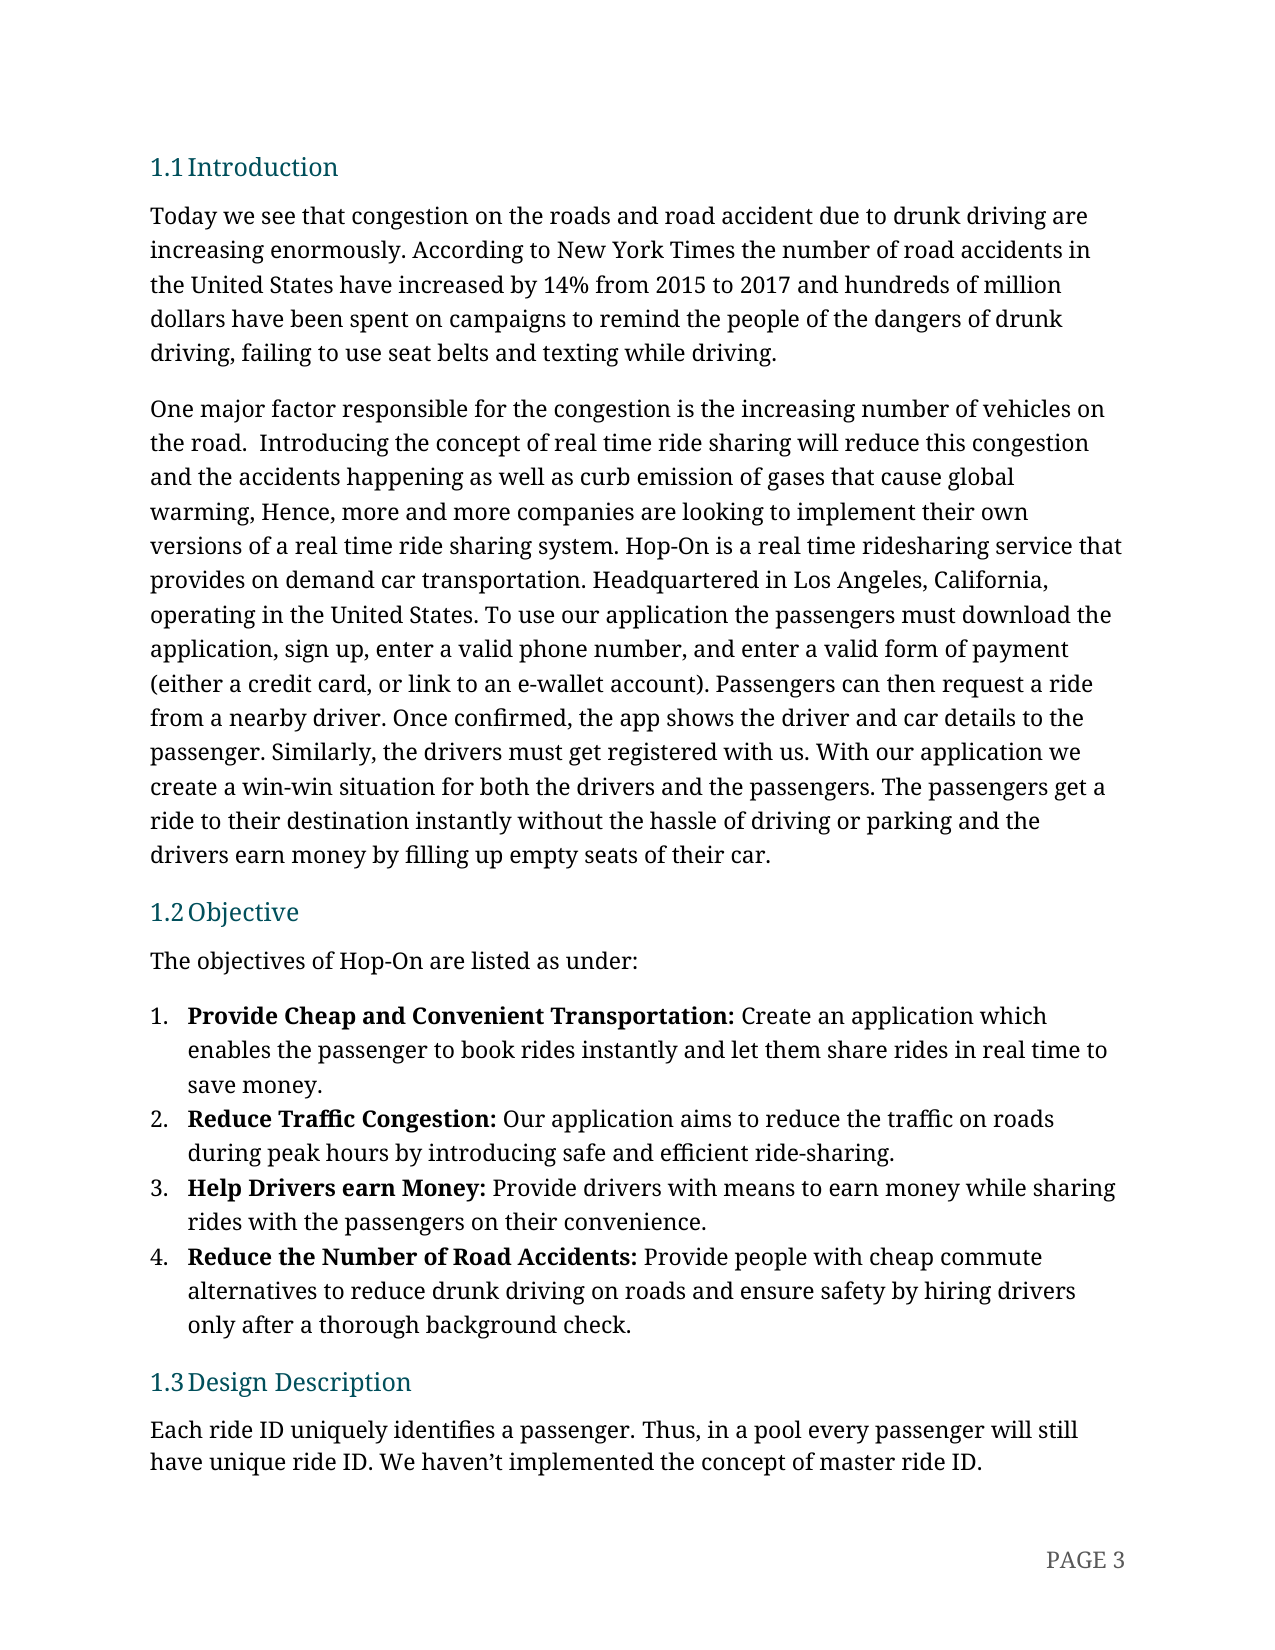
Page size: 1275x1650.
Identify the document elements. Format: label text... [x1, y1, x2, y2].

text The objectives of Hop-On are listed as under: [150, 944, 1125, 976]
subtitle Design Description [150, 1364, 1125, 1398]
subtitle Objective [150, 895, 1125, 929]
list Reduce the Number of Road Accidents: Provide people with cheap commute alternatives to reduce drunk driving on roads and ensure safety by hiring drivers only after a thorough background check. [150, 1240, 1125, 1340]
text Today we see that congestion on the roads and road accident due to drunk driving are increasing enormously. According to New York Times the number of road accidents in the United States have increased by 14% from 2015 to 2017 and hundreds of million dollars have been spent on campaigns to remind the people of the dangers of drunk driving, failing to use seat belts and texting while driving. [150, 200, 1125, 369]
list Reduce Traffic Congestion: Our application aims to reduce the traffic on roads during peak hours by introducing safe and efficient ride-sharing. [150, 1103, 1125, 1168]
subtitle Introduction [150, 150, 1125, 184]
list Provide Cheap and Convenient Transportation: Create an application which enables the passenger to book rides instantly and let them share rides in real time to save money. [150, 1000, 1125, 1100]
list Help Drivers earn Money: Provide drivers with means to earn money while sharing rides with the passengers on their convenience. [150, 1172, 1125, 1237]
text One major factor responsible for the congestion is the increasing number of vehicles on the road. Introducing the concept of real time ride sharing will reduce this congestion and the accidents happening as well as curb emission of gases that cause global warming, Hence, more and more companies are looking to implement their own versions of a real time ride sharing system. Hop-On is a real time ridesharing service that provides on demand car transportation. Headquartered in Los Angeles, California, operating in the United States. To use our application the passengers must download the application, sign up, enter a valid phone number, and enter a valid form of payment (either a credit card, or link to an e-wallet account). Passengers can then request a ride from a nearby driver. Once confirmed, the app shows the driver and car details to the passenger. Similarly, the drivers must get registered with us. With our application we create a win-win situation for both the drivers and the passengers. The passengers get a ride to their destination instantly without the hassle of driving or parking and the drivers earn money by filling up empty seats of their car. [150, 393, 1125, 871]
text Each ride ID uniquely identifies a passenger. Thus, in a pool every passenger will still have unique ride ID. We haven’t implemented the concept of master ride ID. [150, 1414, 1125, 1477]
